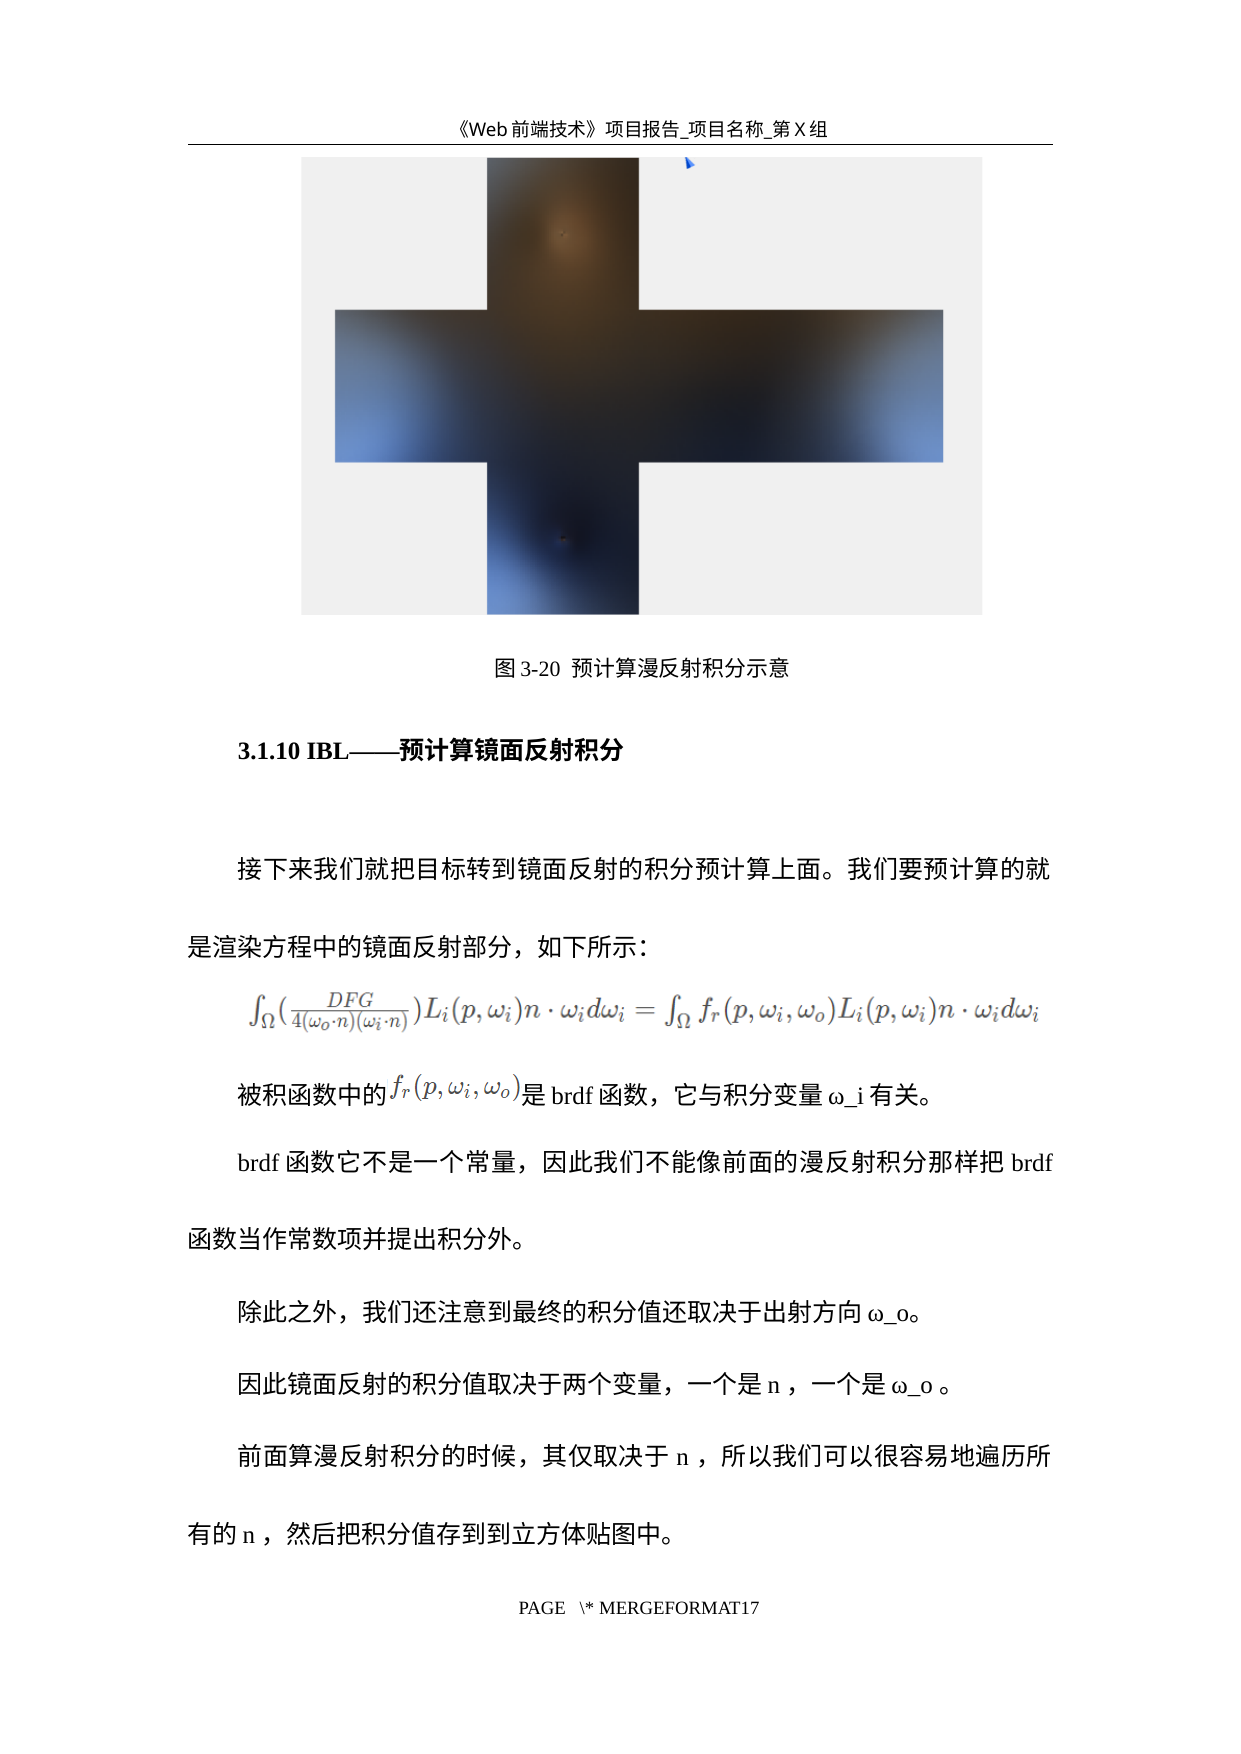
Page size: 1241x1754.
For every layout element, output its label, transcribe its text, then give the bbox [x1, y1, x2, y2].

text brdf函数它不是一个常量，因此我们不能像前面的漫反射积分那样把brdf函数当作常数项并提出积分外。 [187, 1128, 1053, 1271]
text 除此之外，我们还注意到最终的积分值还取决于出射方向ω_o。 [187, 1278, 1053, 1343]
text 前面算漫反射积分的时候，其仅取决于n ，所以我们可以很容易地遍历所有的n ，然后把积分值存到到立方体贴图中。 [187, 1422, 1053, 1565]
picture [301, 157, 983, 615]
picture [237, 984, 1060, 1046]
subtitle 3.1.10 IBL——预计算镜面反射积分 [238, 716, 1053, 781]
picture [387, 1064, 522, 1105]
text 接下来我们就把目标转到镜面反射的积分预计算上面。我们要预计算的就是渲染方程中的镜面反射部分，如下所示： [187, 835, 1053, 978]
text 因此镜面反射的积分值取决于两个变量，一个是n ，一个是ω_o ​。 [187, 1350, 1053, 1415]
text 被积函数中的是brdf函数，它与积分变量ω_i有关。 [187, 1056, 1053, 1121]
text 图3-20 预计算漫反射积分示意 [187, 650, 1053, 683]
